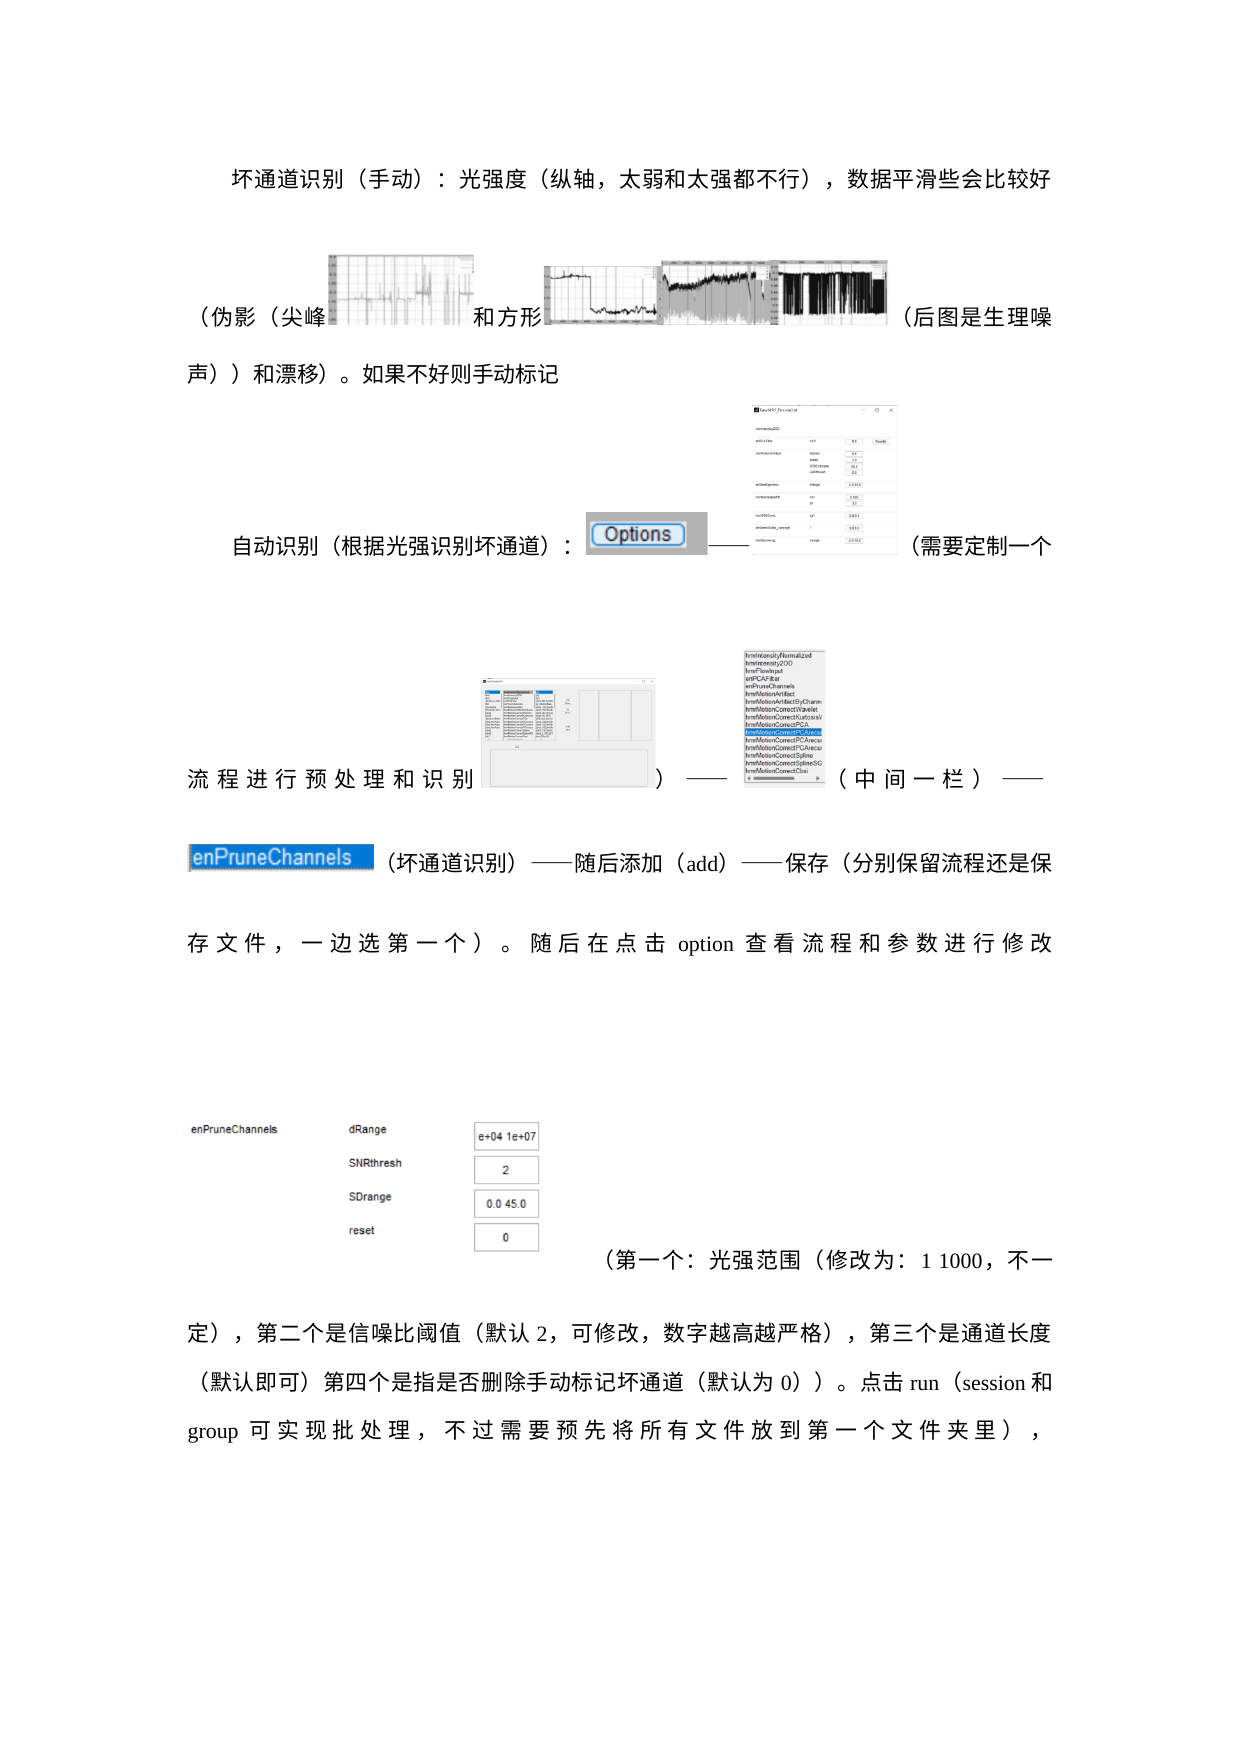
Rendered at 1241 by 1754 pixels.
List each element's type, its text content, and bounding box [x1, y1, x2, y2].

picture [328, 252, 474, 325]
picture [752, 405, 898, 555]
picture [187, 844, 374, 872]
picture [585, 512, 708, 555]
picture [743, 649, 826, 788]
list 坏通道识别（手动）：光强度（纵轴，太弱和太强都不行），数据平滑些会比较好（伪影（尖峰和方形（后图是生理噪声））和漂移）。如果不好则手动标记 [187, 162, 1053, 389]
picture [187, 1071, 592, 1269]
picture [481, 678, 656, 788]
picture [543, 260, 890, 325]
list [187, 405, 1053, 1445]
